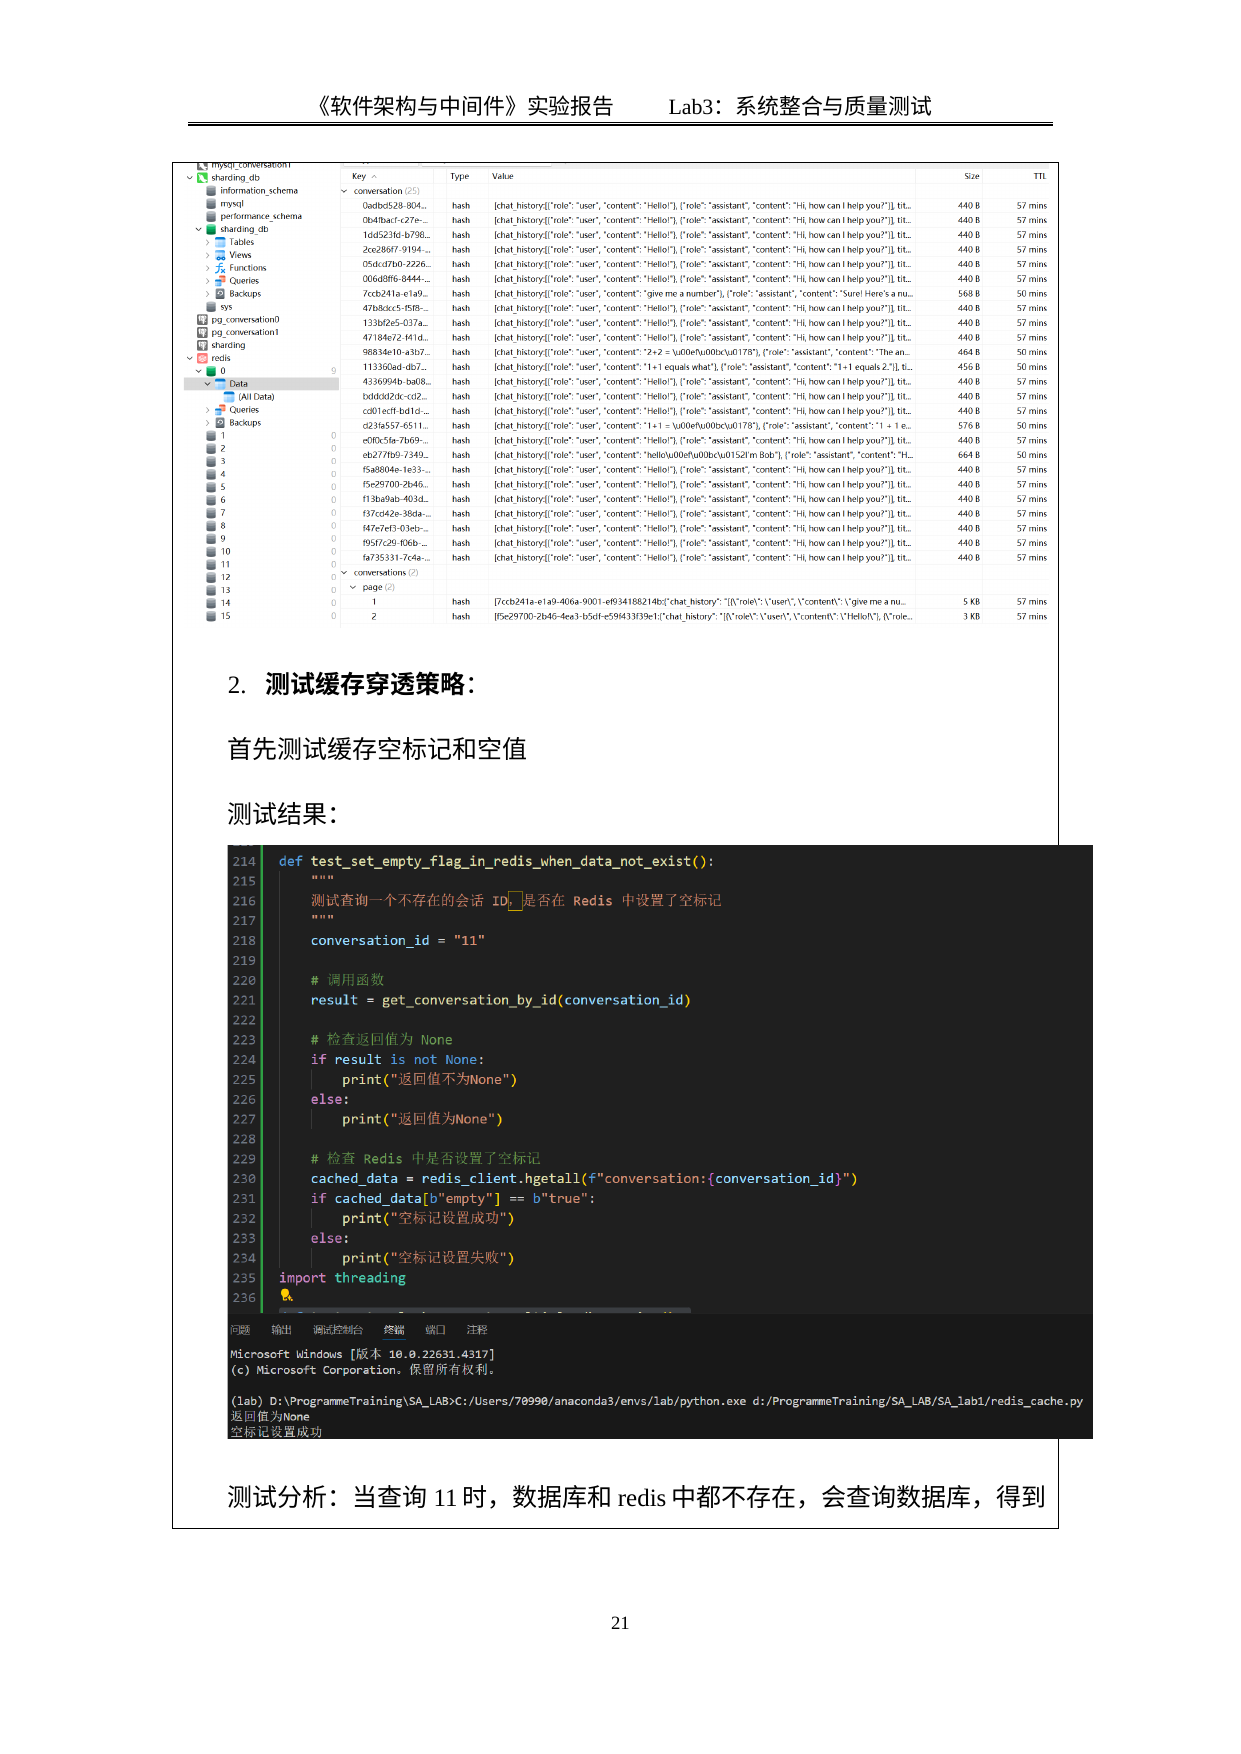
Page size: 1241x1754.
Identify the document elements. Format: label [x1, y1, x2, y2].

picture [227, 845, 1093, 1439]
table_cell [173, 163, 1058, 1528]
picture [183, 163, 1050, 628]
